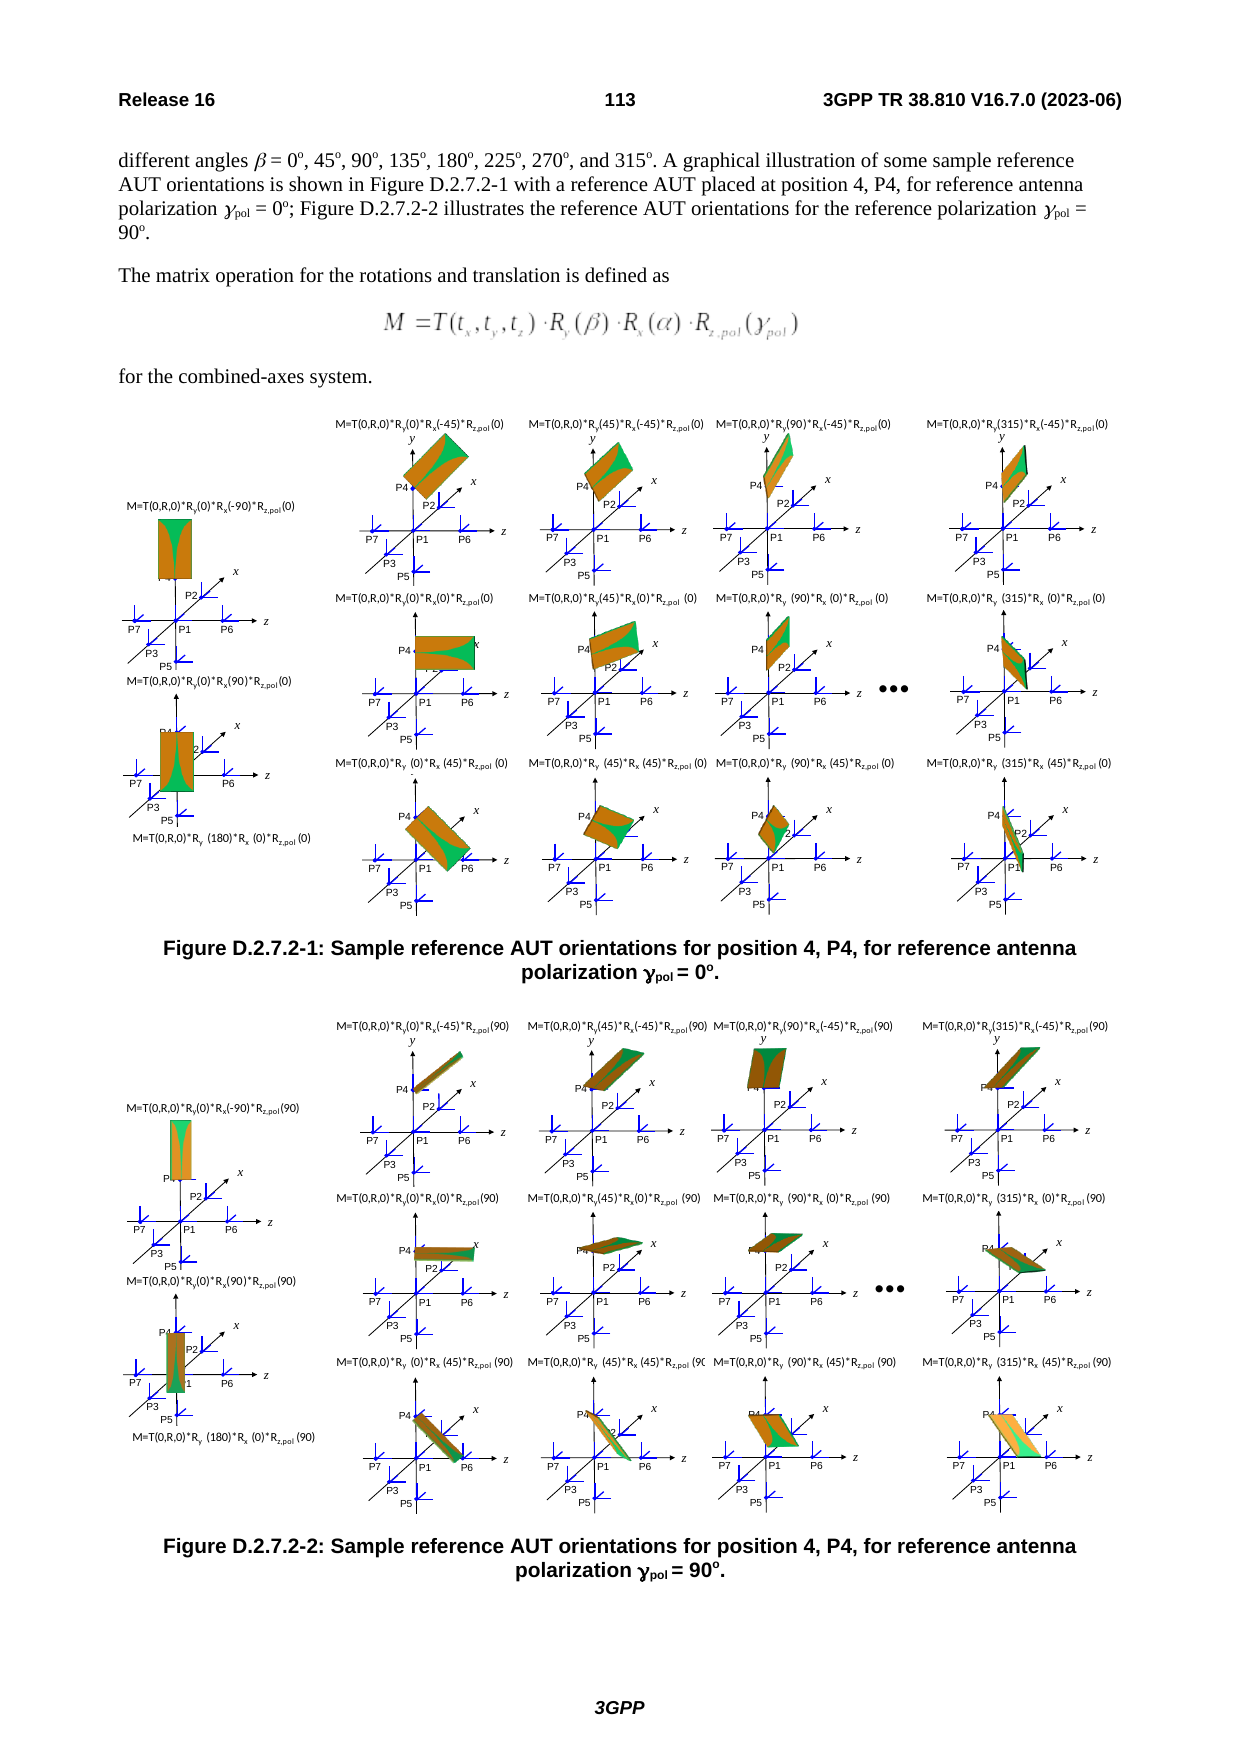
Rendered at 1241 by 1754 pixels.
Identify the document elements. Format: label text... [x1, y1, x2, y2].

text The matrix operation for the rotations and translation is defined as [118, 262, 1122, 287]
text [118, 147, 1122, 244]
text Figure D.2.7.2-2: Sample reference AUT orientations for position 4, P4, for reference antenna polarization pol = 90o. [118, 1534, 1122, 1582]
text for the combined-axes system. [118, 364, 1122, 388]
text Figure D.2.7.2-1: Sample reference AUT orientations for position 4, P4, for reference antenna polarization pol = 0o. [118, 936, 1122, 984]
